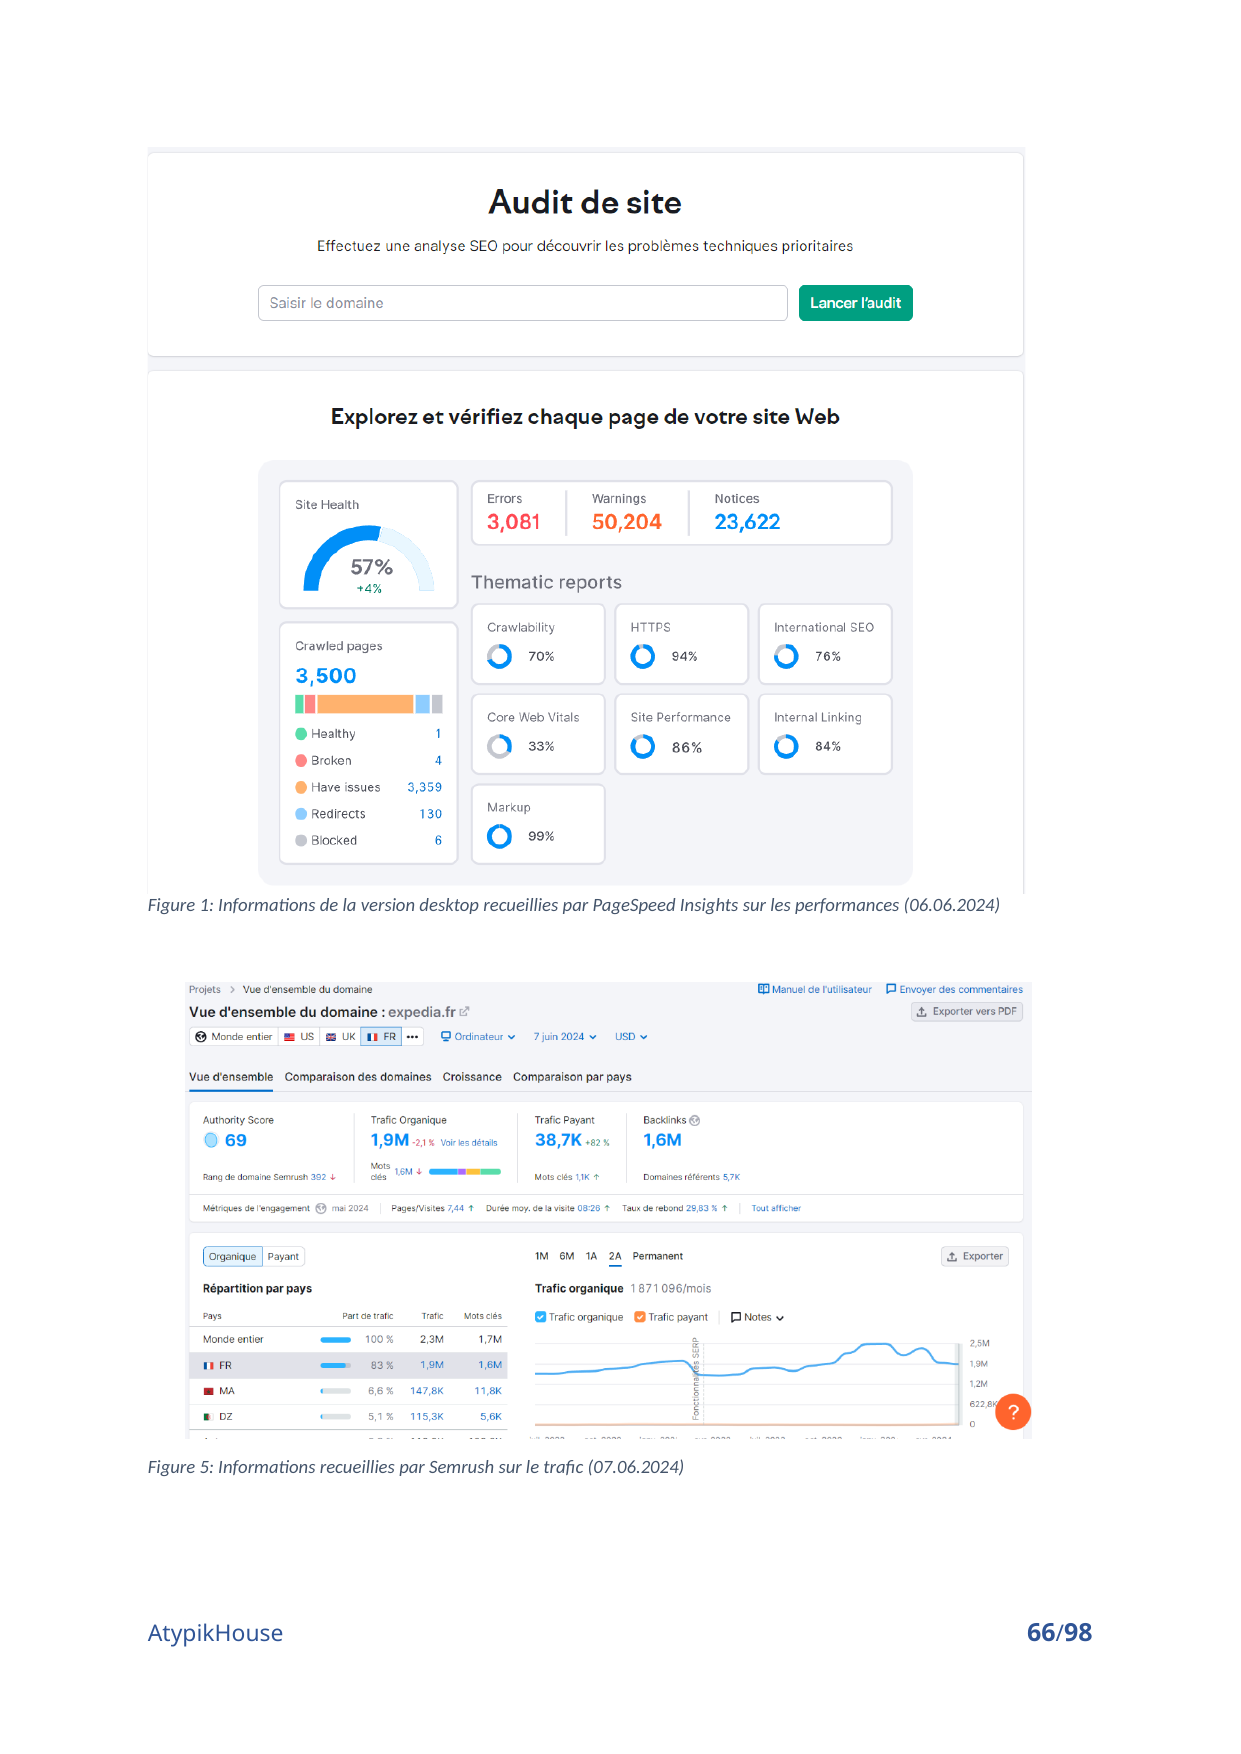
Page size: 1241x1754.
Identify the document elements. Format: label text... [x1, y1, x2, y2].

text Figure 5: Informations recueillies par Semrush sur le trafic (07.06.2024) [148, 1455, 1093, 1478]
text Figure 1: Informations de la version desktop recueillies par PageSpeed Insights sur les performances (06.06.2024) [148, 893, 1093, 916]
picture [185, 982, 1032, 1439]
picture [147, 147, 1026, 894]
